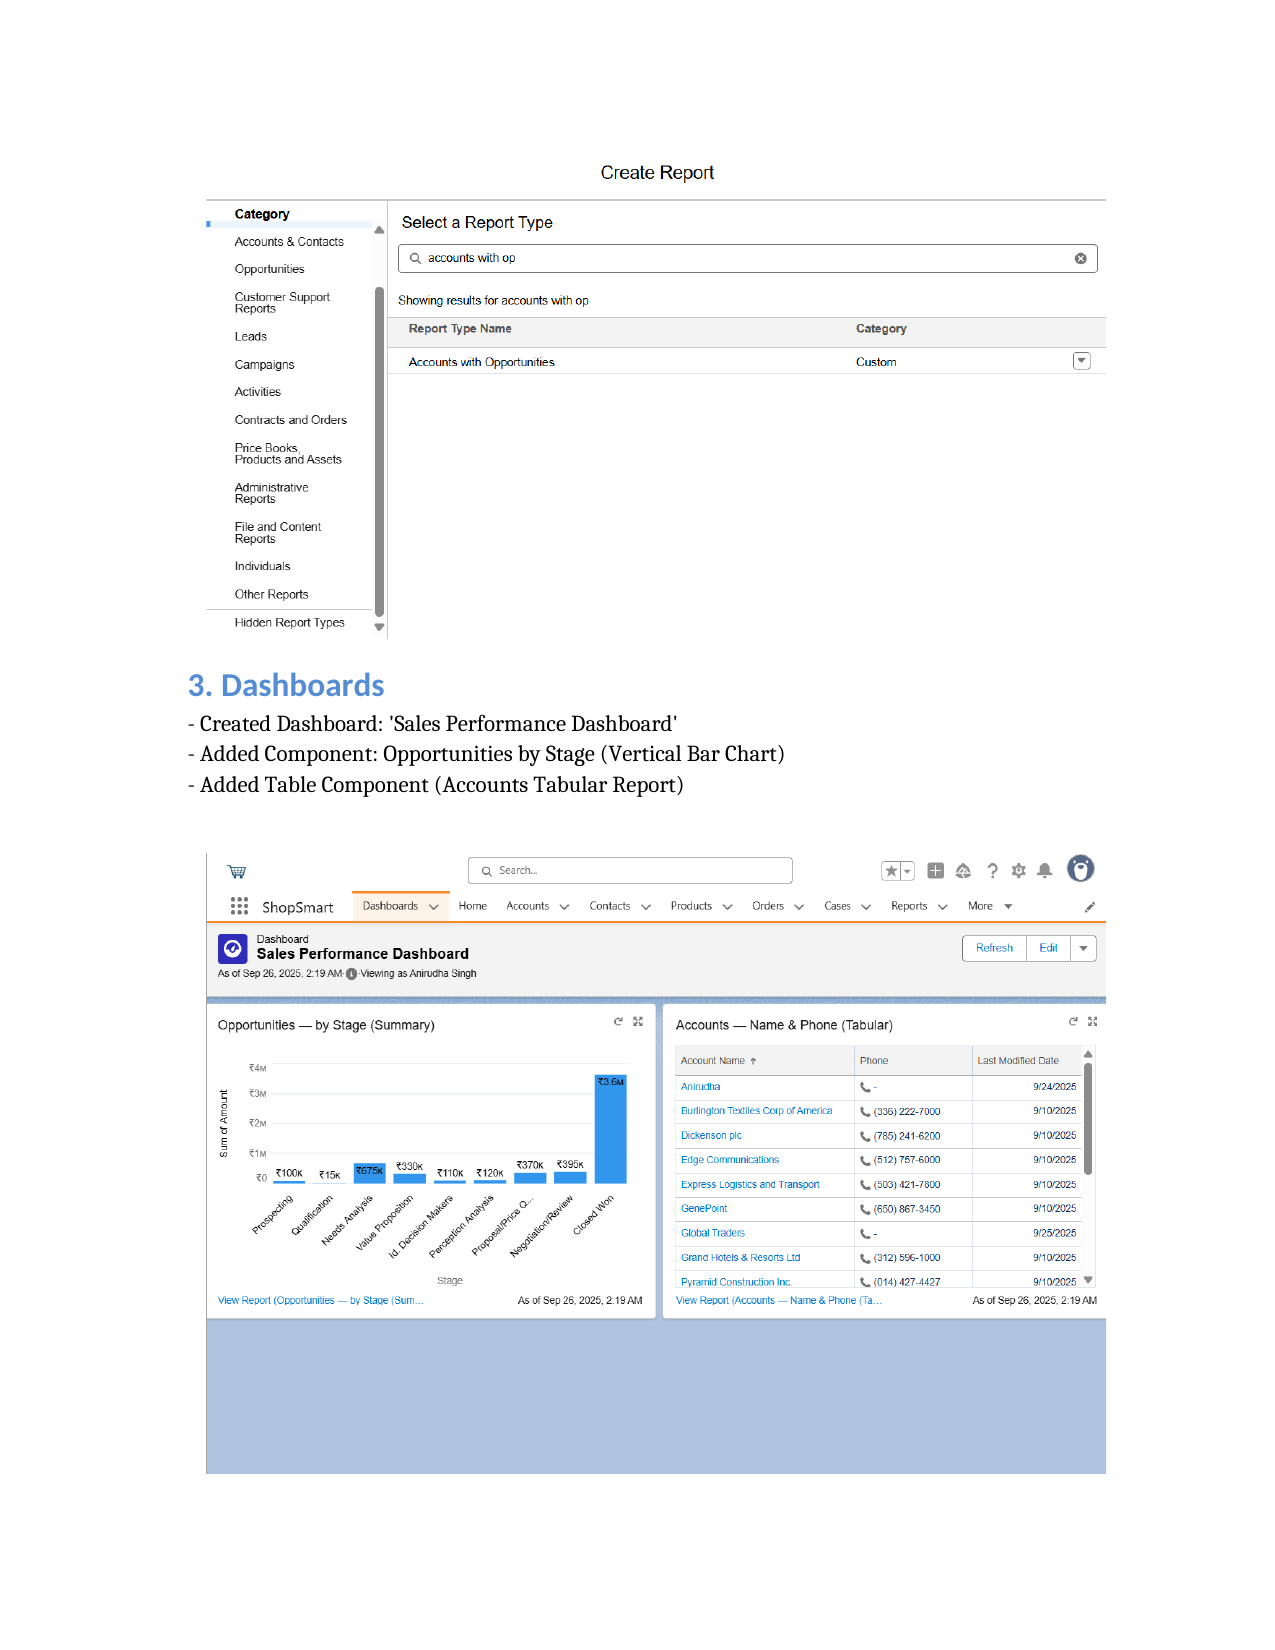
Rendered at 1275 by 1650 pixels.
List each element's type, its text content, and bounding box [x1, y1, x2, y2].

picture [206, 150, 1107, 639]
text - Created Dashboard: 'Sales Performance Dashboard' - Added Component: Opportunities by Stage (Vertical Bar Chart) - Added Table Component (Accounts Tabular Report) [187, 711, 1087, 798]
text 3. Dashboards [187, 664, 1087, 705]
picture [206, 853, 1107, 1474]
